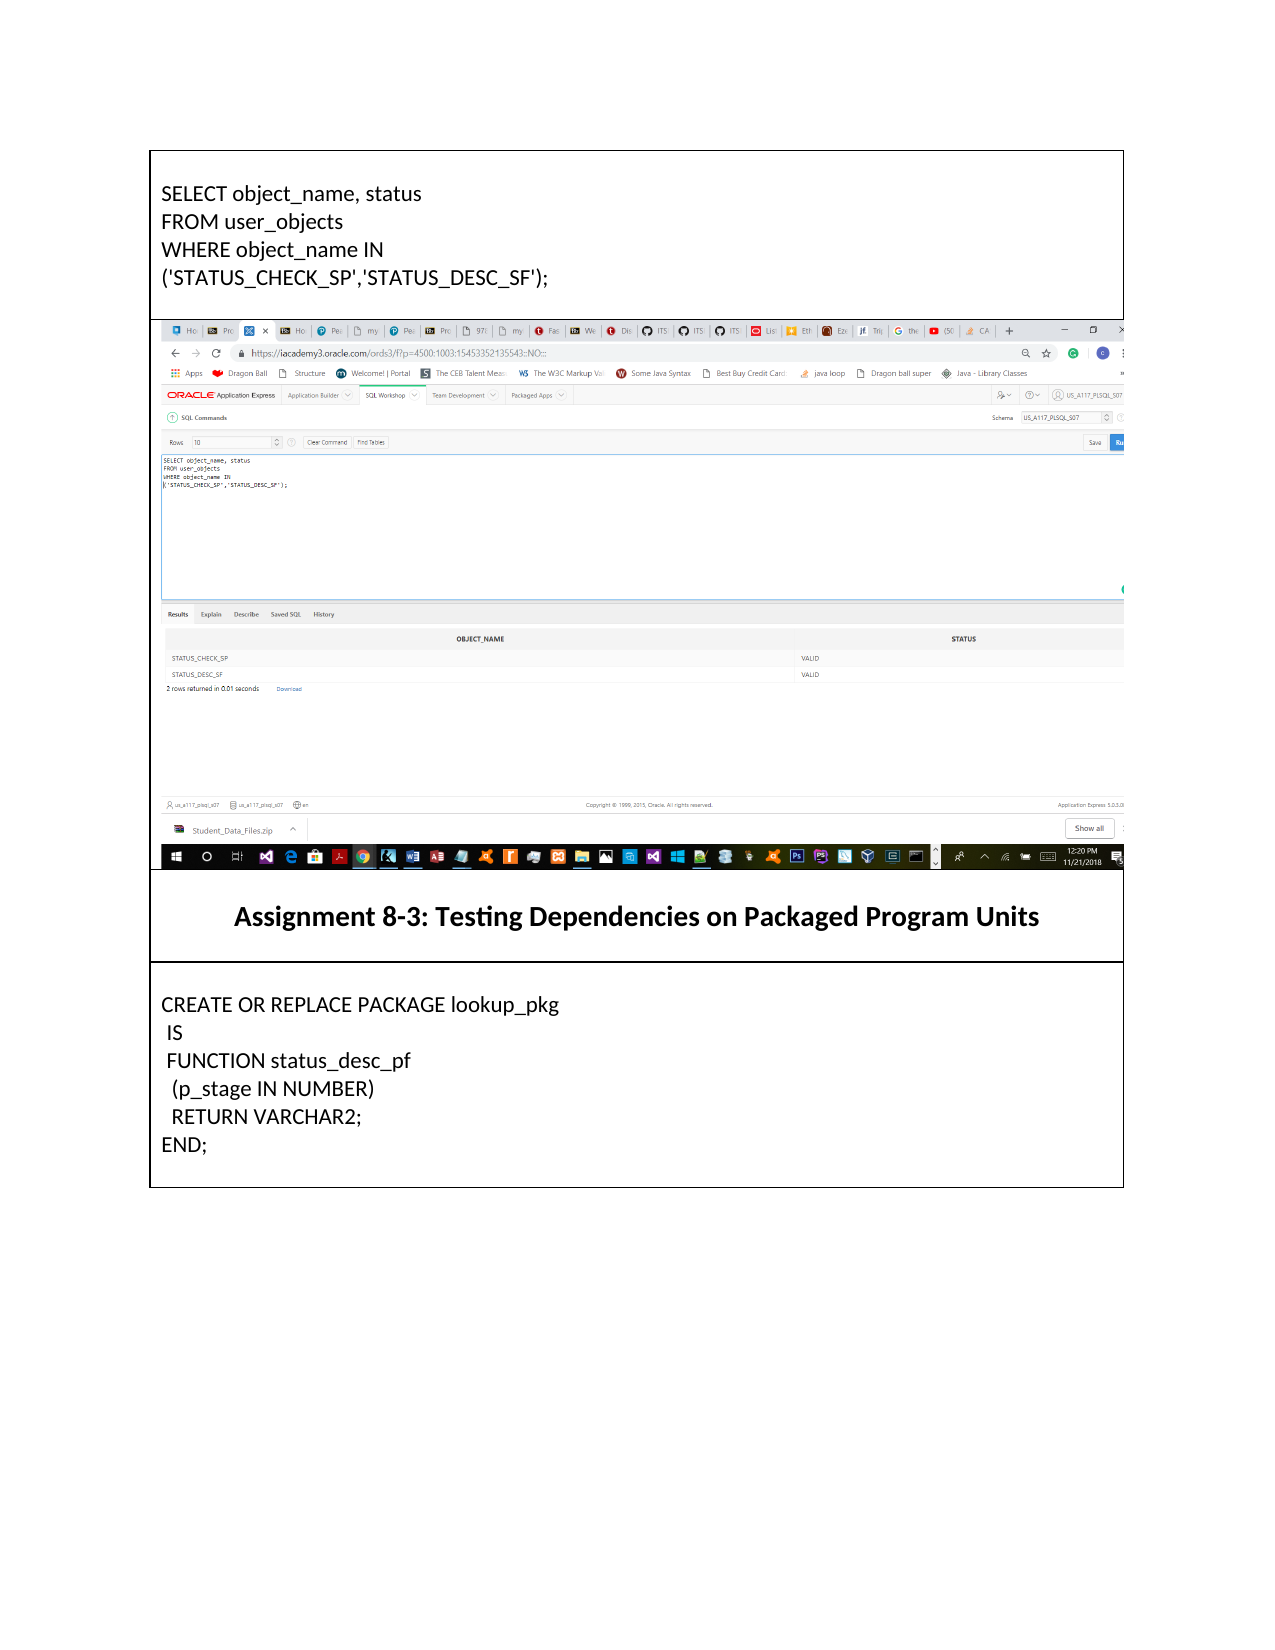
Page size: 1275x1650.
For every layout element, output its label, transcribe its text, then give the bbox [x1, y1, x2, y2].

table_cell [151, 320, 161, 869]
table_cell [151, 151, 1123, 319]
table_cell CREATE OR REPLACE PACKAGE lookup_pkg IS FUNCTION status_desc_pf (p_stage IN NUMBER) RETURN VARCHAR2; END; [151, 963, 1123, 1187]
picture [161, 320, 1124, 869]
table_cell Assignment 8-3: Testing Dependencies on Packaged Program Units [151, 870, 1123, 961]
